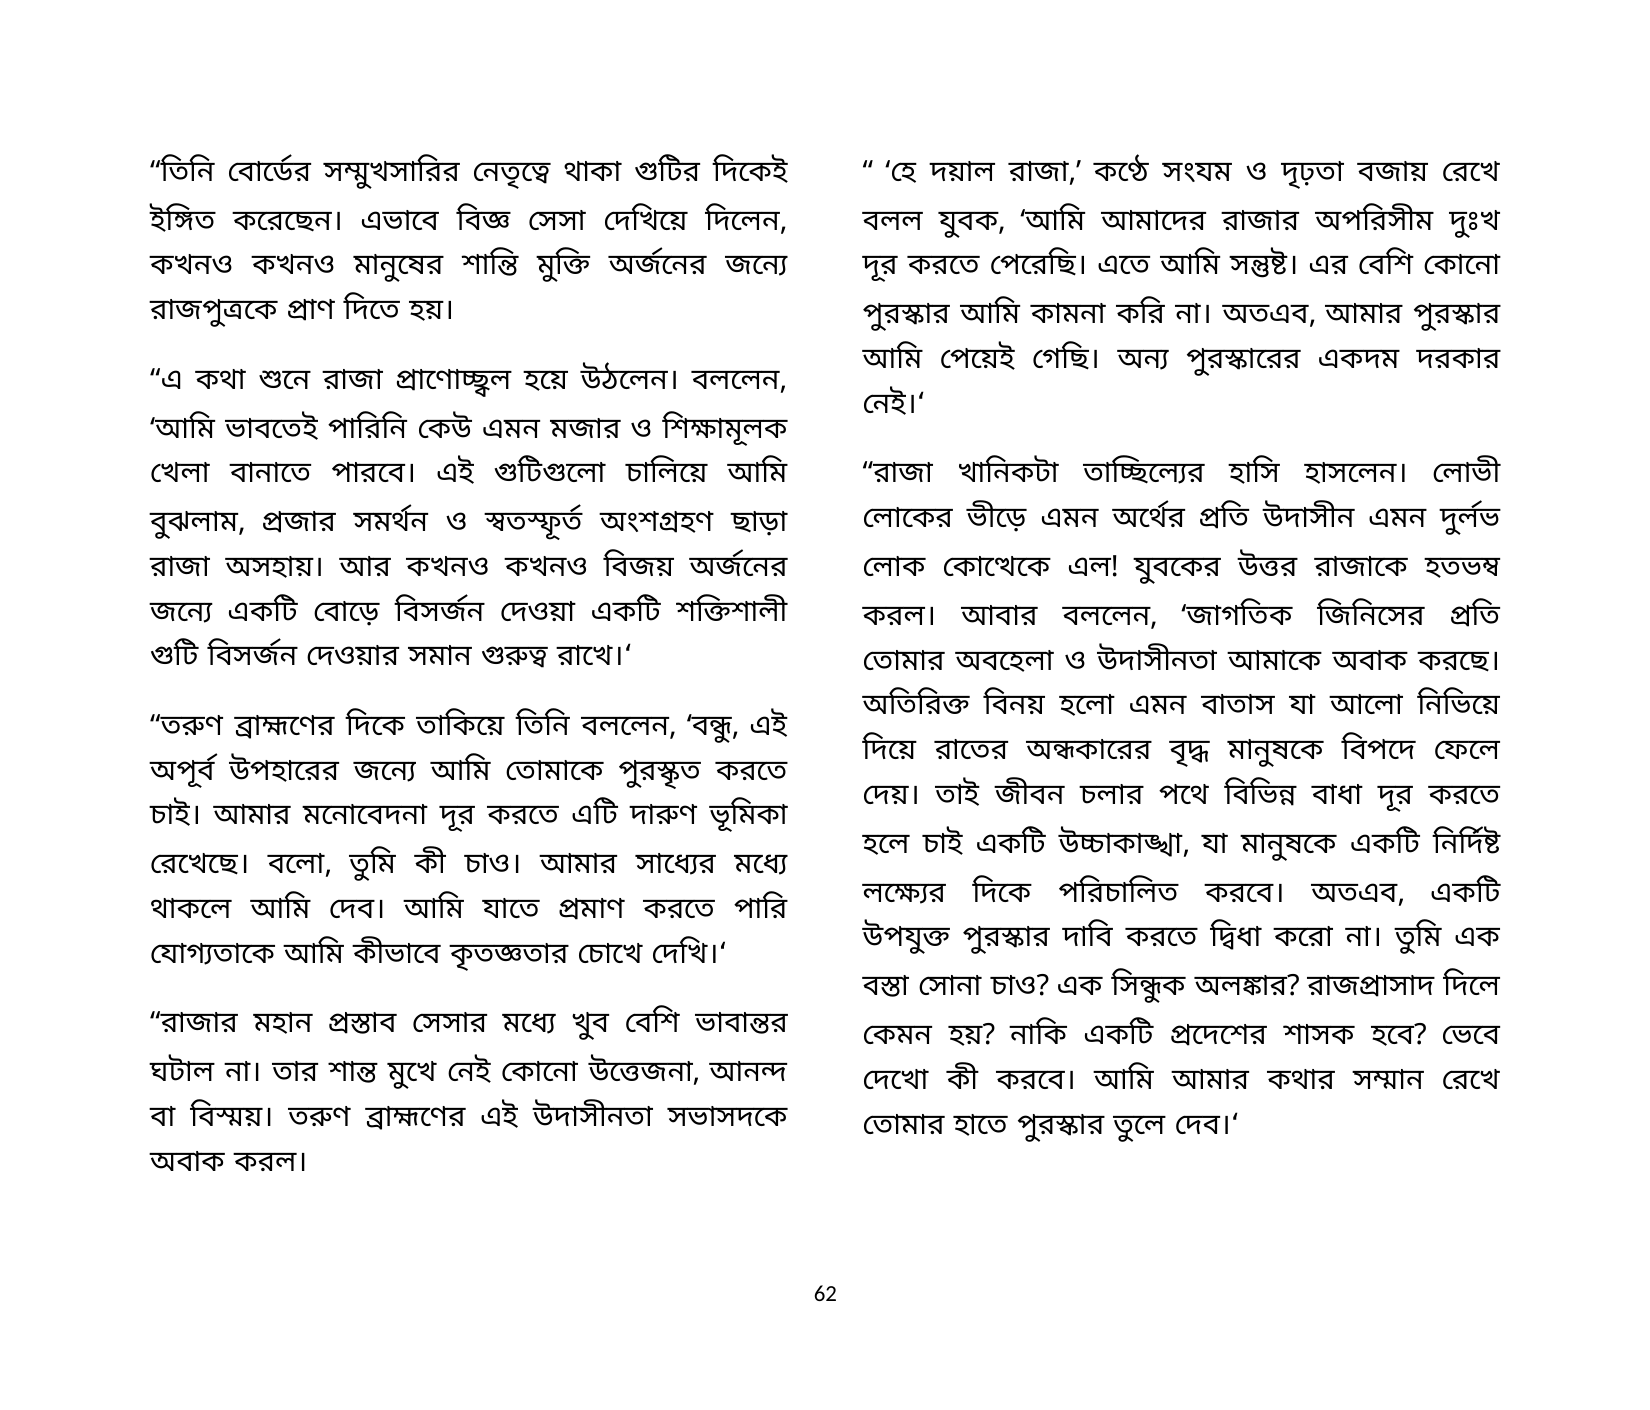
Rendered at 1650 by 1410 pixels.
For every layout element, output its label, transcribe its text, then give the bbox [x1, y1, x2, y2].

text “রাজা খানিকটা তাচ্ছিল্যের হাসি হাসলেন। লোভী লোকের ভীড়ে এমন অর্থের প্রতি উদাসীন এমন দুর্লভ লোক কোত্থেকে এল! যুবকের উত্তর রাজাকে হতভম্ব করল। আবার বললেন, ‘জাগতিক জিনিসের প্রতি তোমার অবহেলা ও উদাসীনতা আমাকে অবাক করছে। অতিরিক্ত বিনয় হলো এমন বাতাস যা আলো নিভিয়ে দিয়ে রাতের অন্ধকারের বৃদ্ধ মানুষকে বিপদে ফেলে দেয়। তাই জীবন চলার পথে বিভিন্ন বাধা দূর করতে হলে চাই একটি উচ্চাকাঙ্খা, যা মানুষকে একটি নির্দিষ্ট লক্ষ্যের দিকে পরিচালিত করবে। অতএব, একটি উপযুক্ত পুরস্কার দাবি করতে দ্বিধা করো না। তুমি এক বস্তা সোনা চাও? এক সিন্ধুক অলঙ্কার? রাজপ্রাসাদ দিলে কেমন হয়? নাকি একটি প্রদেশের শাসক হবে? ভেবে দেখো কী করবে। আমি আমার কথার সম্মান রেখে তোমার হাতে পুরস্কার তুলে দেব।‘ [862, 452, 1500, 1146]
text “এ কথা শুনে রাজা প্রাণোচ্ছ্বল হয়ে উঠলেন। বললেন, ‘আমি ভাবতেই পারিনি কেউ এমন মজার ও শিক্ষামূলক খেলা বানাতে পারবে। এই গুটিগুলো চালিয়ে আমি বুঝলাম, প্রজার সমর্থন ও স্বতস্ফূর্ত অংশগ্রহণ ছাড়া রাজা অসহায়। আর কখনও কখনও বিজয় অর্জনের জন্যে একটি বোড়ে বিসর্জন দেওয়া একটি শক্তিশালী গুটি বিসর্জন দেওয়ার সমান গুরুত্ব রাখে।‘ [150, 358, 787, 678]
text “তিনি বোর্ডের সম্মুখসারির নেতৃত্বে থাকা গুটির দিকেই ইঙ্গিত করেছেন। এভাবে বিজ্ঞ সেসা দেখিয়ে দিলেন, কখনও কখনও মানুষের শান্তি মুক্তি অর্জনের জন্যে রাজপুত্রকে প্রাণ দিতে হয়। [150, 150, 787, 331]
text “রাজার মহান প্রস্তাব সেসার মধ্যে খুব বেশি ভাবান্তর ঘটাল না। তার শান্ত মুখে নেই কোনো উত্তেজনা, আনন্দ বা বিস্ময়। তরুণ ব্রাহ্মণের এই উদাসীনতা সভাসদকে অবাক করল। [150, 1002, 787, 1183]
text “ ‘হে দয়াল রাজা,’ কণ্ঠে সংযম ও দৃঢ়তা বজায় রেখে বলল যুবক, ‘আমি আমাদের রাজার অপরিসীম দুঃখ দূর করতে পেরেছি। এতে আমি সন্তুষ্ট। এর বেশি কোনো পুরস্কার আমি কামনা করি না। অতএব, আমার পুরস্কার আমি পেয়েই গেছি। অন্য পুরস্কারের একদম দরকার নেই।‘ [862, 150, 1500, 425]
text “তরুণ ব্রাহ্মণের দিকে তাকিয়ে তিনি বললেন, ‘বন্ধু, এই অপূর্ব উপহারের জন্যে আমি তোমাকে পুরস্কৃত করতে চাই। আমার মনোবেদনা দূর করতে এটি দারুণ ভূমিকা রেখেছে। বলো, তুমি কী চাও। আমার সাধ্যের মধ্যে থাকলে আমি দেব। আমি যাতে প্রমাণ করতে পারি যোগ্যতাকে আমি কীভাবে কৃতজ্ঞতার চোখে দেখি।‘ [150, 704, 787, 975]
